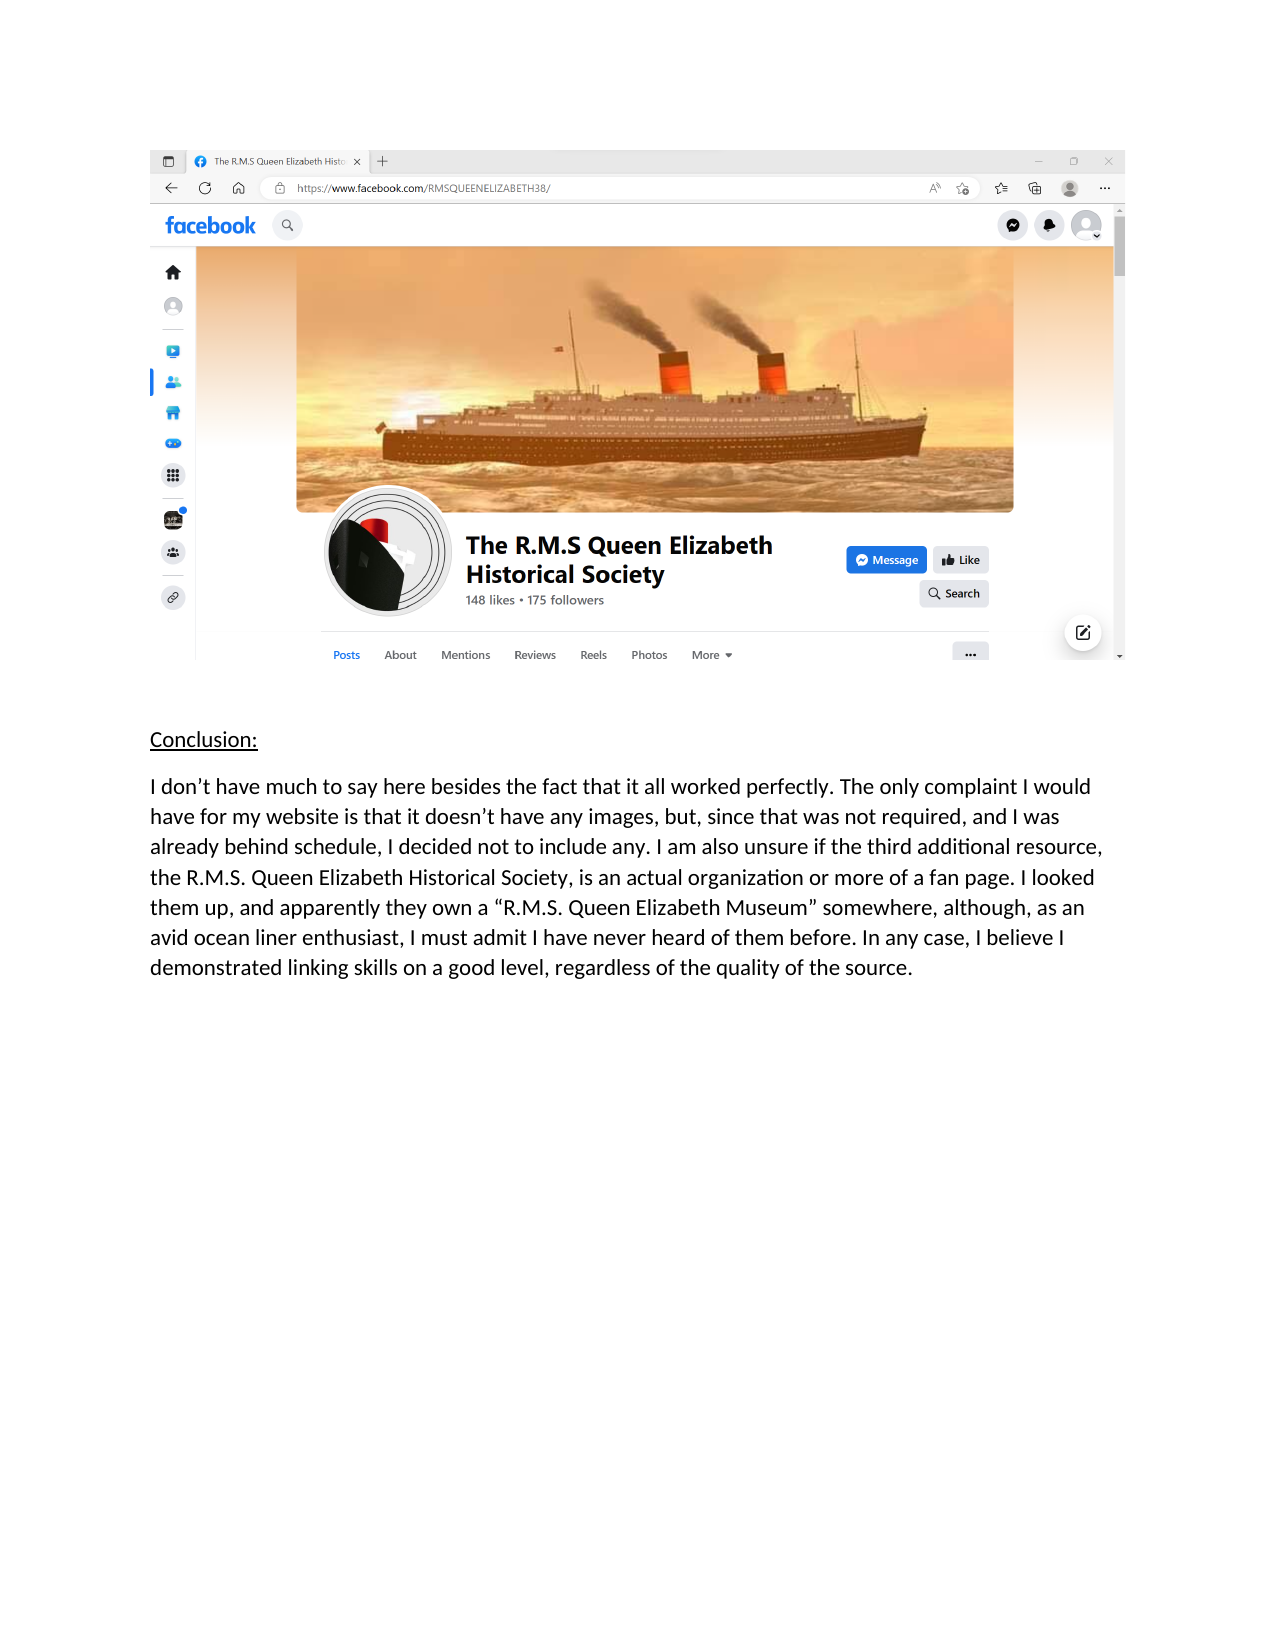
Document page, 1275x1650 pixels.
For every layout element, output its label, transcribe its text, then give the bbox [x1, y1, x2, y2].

text I don’t have much to say here besides the fact that it all worked perfectly. The only complaint I would have for my website is that it doesn’t have any images, but, since that was not required, and I was already behind schedule, I decided not to include any. I am also unsure if the third additional resource, the R.M.S. Queen Elizabeth Historical Society, is an actual organization or more of a fan page. I looked them up, and apparently they own a “R.M.S. Queen Elizabeth Museum” somewhere, although, as an avid ocean liner enthusiast, I must admit I have never heard of them before. In any case, I believe I demonstrated linking skills on a good level, regardless of the quality of the source. [150, 772, 1125, 981]
text Conclusion: [150, 725, 1125, 753]
picture [150, 150, 1125, 660]
